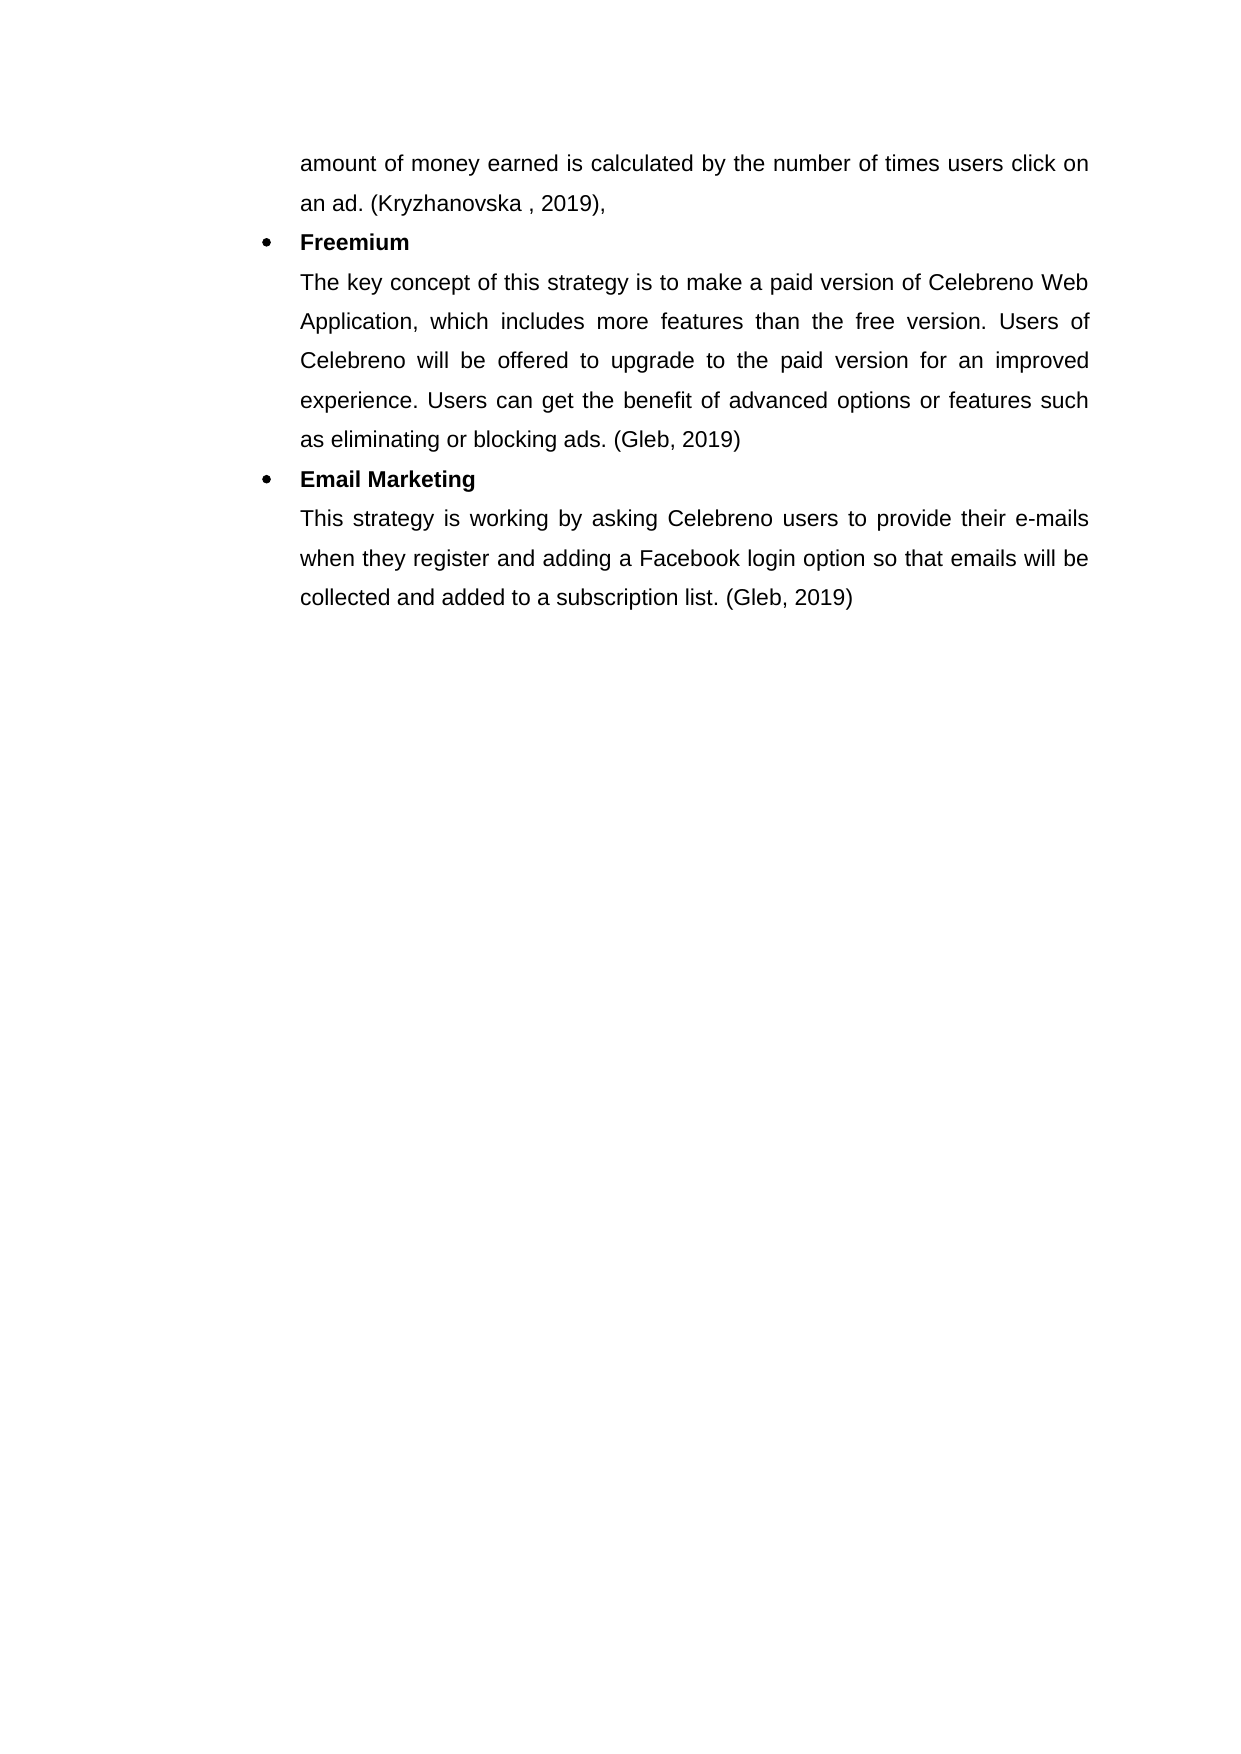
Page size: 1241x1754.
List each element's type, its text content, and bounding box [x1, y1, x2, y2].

list The key concept of this strategy is to make a paid version of Celebreno Web Application, which includes more features than the free version. Users of Celebreno will be offered to upgrade to the paid version for an improved experience. Users can get the benefit of advanced options or features such as eliminating or blocking ads. [300, 268, 1090, 453]
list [300, 150, 1090, 216]
list This strategy is working by asking Celebreno users to provide their e-mails when they register and adding a Facebook login option so that emails will be collected and added to a subscription list. [300, 505, 1090, 611]
list Email Marketing [262, 466, 1090, 492]
list Freemium [262, 229, 1090, 255]
